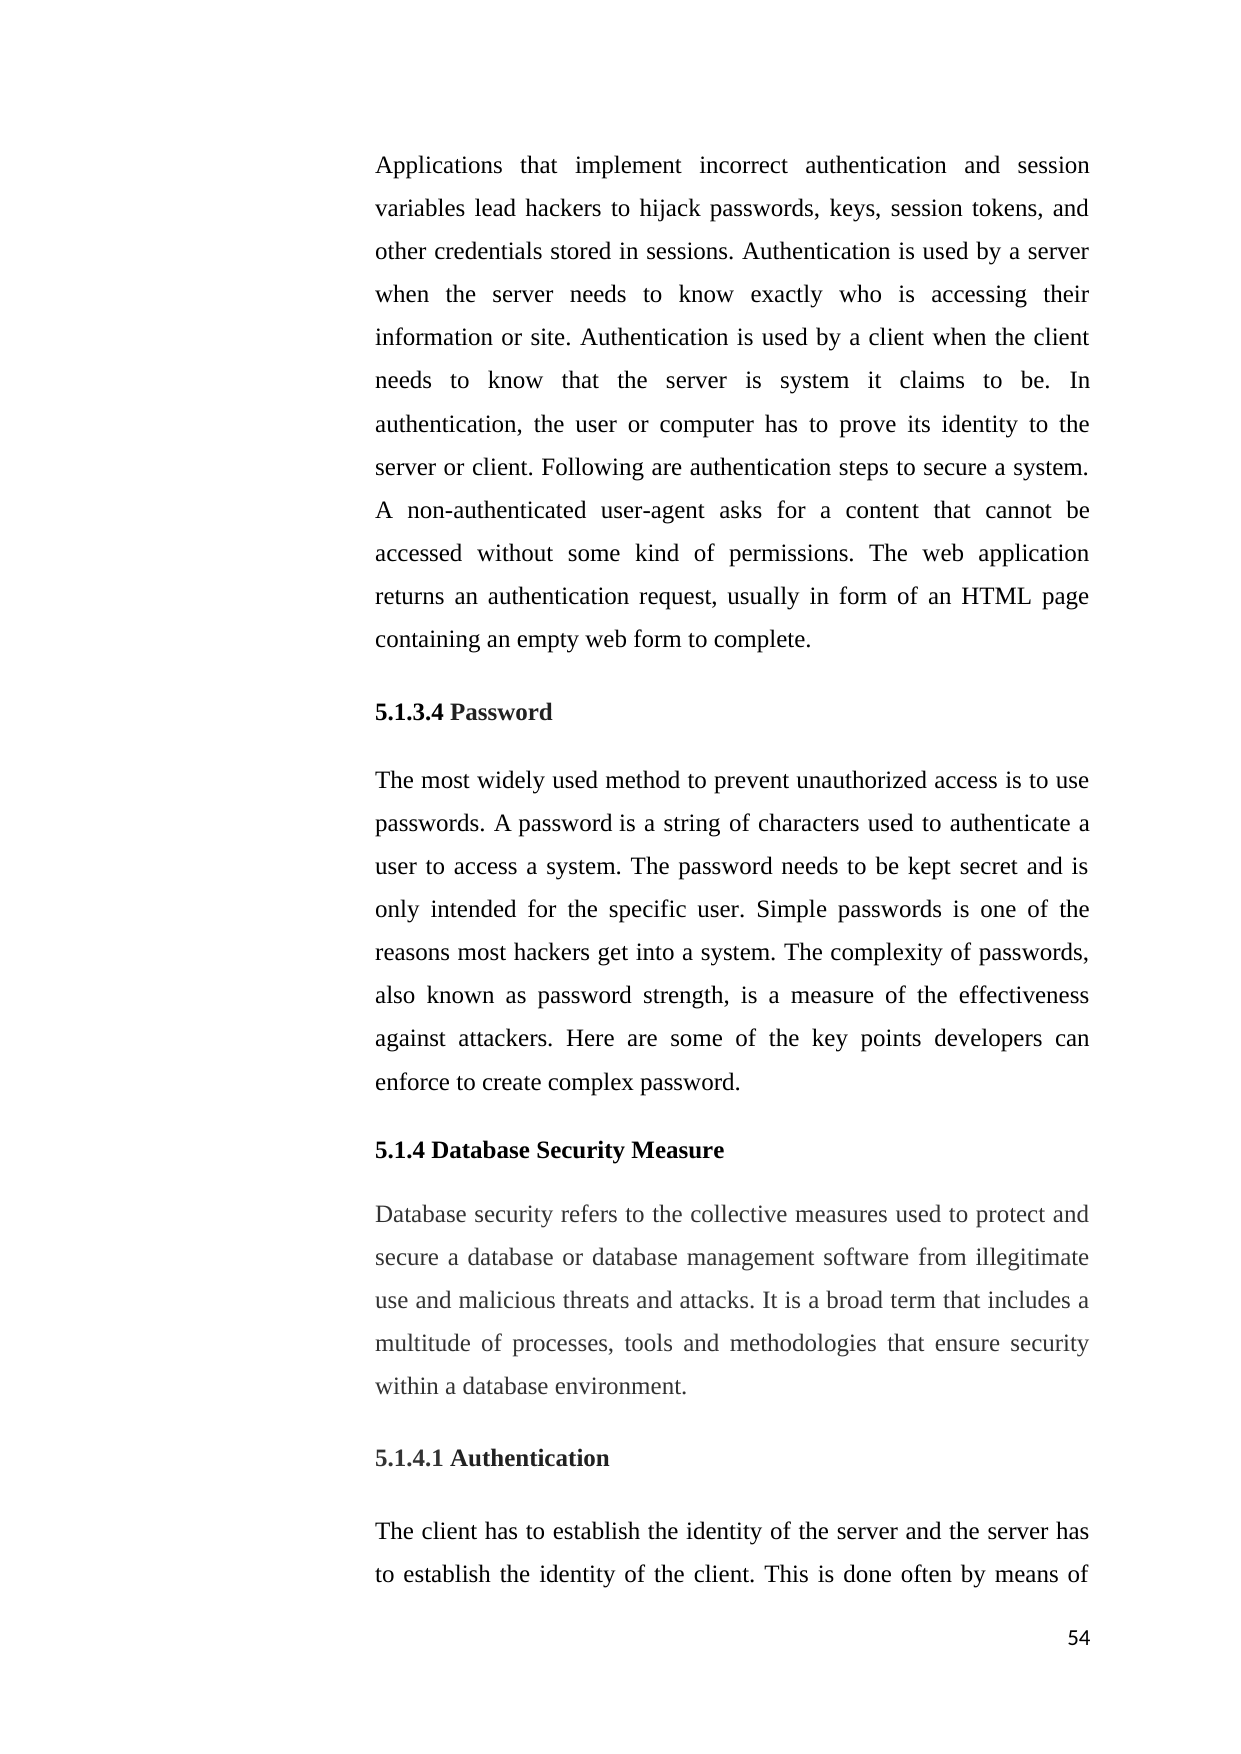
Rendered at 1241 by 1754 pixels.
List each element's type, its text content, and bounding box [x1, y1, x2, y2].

text 5.1.4 Database Security Measure [375, 1135, 1090, 1163]
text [375, 150, 1090, 653]
text Database security refers to the collective measures used to protect and secure a database or database management software from illegitimate use and malicious threats and attacks. It is a broad term that includes a multitude of processes, tools and methodologies that ensure security within a database environment. [375, 1199, 1090, 1400]
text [375, 1516, 1090, 1588]
text 5.1.3.4 Password [375, 697, 1090, 725]
text The most widely used method to prevent unauthorized access is to use passwords. A password is a string of characters used to authenticate a user to access a system. The password needs to be kept secret and is only intended for the specific user. Simple passwords is one of the reasons most hackers get into a system. The complexity of passwords, also known as password strength, is a measure of the effectiveness against attackers. Here are some of the key points developers can enforce to create complex password. [375, 765, 1090, 1095]
text 5.1.4.1 Authentication [375, 1443, 1090, 1472]
